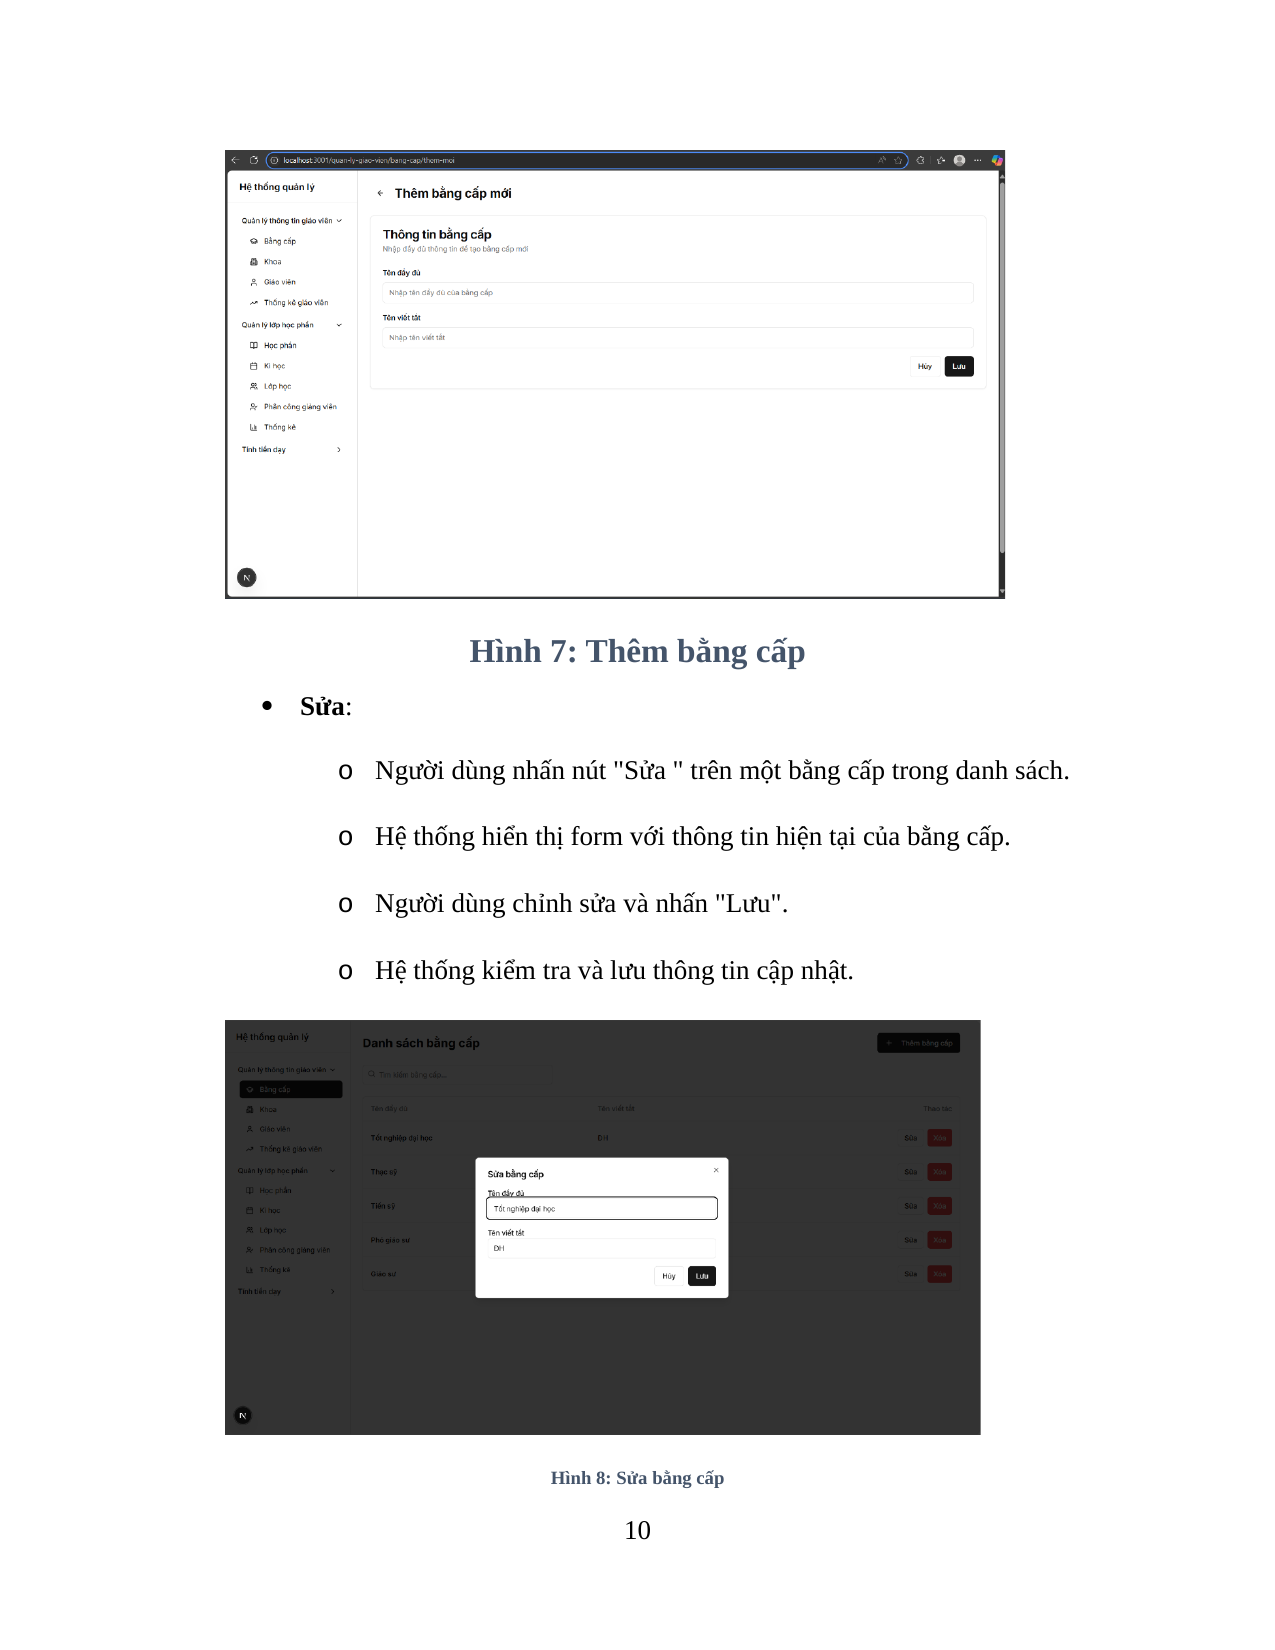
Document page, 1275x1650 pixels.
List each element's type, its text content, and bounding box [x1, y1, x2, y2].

text Hình 8: Sửa bằng cấp [150, 1467, 1125, 1489]
picture [225, 1020, 981, 1435]
picture [225, 150, 1006, 599]
list Hệ thống hiển thị form với thông tin hiện tại của bằng cấp. [337, 821, 1125, 854]
list Sửa: [262, 690, 1125, 721]
text Hình 7: Thêm bằng cấp [150, 631, 1125, 669]
list Người dùng chỉnh sửa và nhấn "Lưu". [337, 887, 1125, 921]
list Hệ thống kiểm tra và lưu thông tin cập nhật. [337, 954, 1125, 987]
list Người dùng nhấn nút "Sửa " trên một bằng cấp trong danh sách. [337, 754, 1125, 787]
